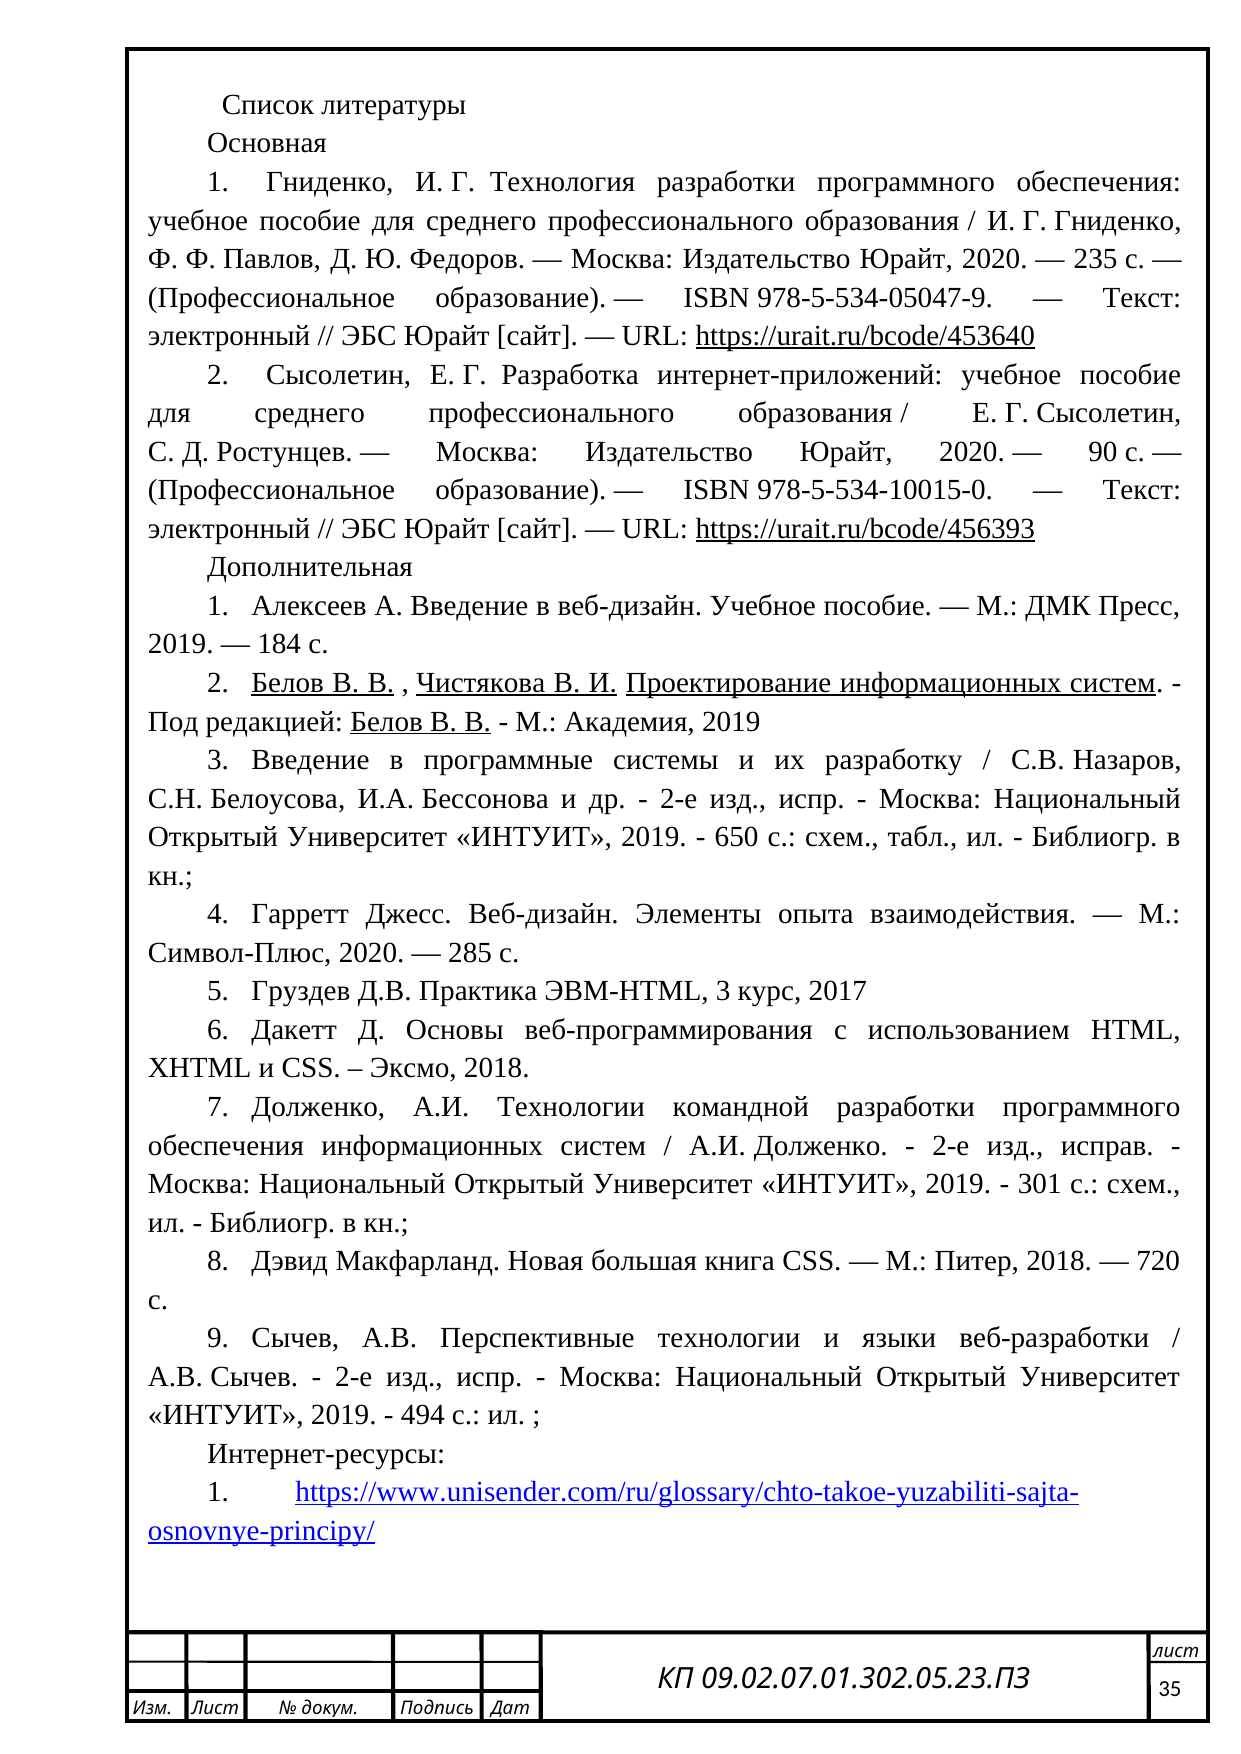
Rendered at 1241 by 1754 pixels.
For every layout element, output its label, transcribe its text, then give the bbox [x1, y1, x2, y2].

list Сычев, А.В. Перспективные технологии и языки веб-разработки / А.В. Сычев. - 2-е изд., испр. - Москва: Национальный Открытый Университет «ИНТУИТ», 2019. - 494 с.: ил. ; [148, 1320, 1181, 1431]
list Дакетт Д. Основы веб-программирования с использованием HTML, XHTML и CSS. – Эксмо, 2018. [148, 1012, 1181, 1084]
list Груздев Д.В. Практика ЭВМ-HTML, 3 курс, 2017 [148, 973, 1181, 1007]
text Интернет-ресурсы: [148, 1436, 1181, 1469]
text Основная [148, 126, 1181, 159]
list https://www.unisender.com/ru/glossary/chto-takoe-yuzabiliti-sajta-osnovnye-principy/ [148, 1474, 1181, 1547]
list Гниденко, И. Г. Технология разработки программного обеспечения: учебное пособие для среднего профессионального образования / И. Г. Гниденко, Ф. Ф. Павлов, Д. Ю. Федоров. — Москва: Издательство Юрайт, 2020. — 235 с. — (Профессиональное образование). — ISBN 978-5-534-05047-9. — Текст: электронный // ЭБС Юрайт [сайт]. — URL: https://urait.ru/bcode/453640 [148, 164, 1181, 352]
list Сысолетин, Е. Г. Разработка интернет-приложений: учебное пособие для среднего профессионального образования / Е. Г. Сысолетин, С. Д. Ростунцев. — Москва: Издательство Юрайт, 2020. — 90 с. — (Профессиональное образование). — ISBN 978-5-534-10015-0. — Текст: электронный // ЭБС Юрайт [сайт]. — URL: https://urait.ru/bcode/456393 [148, 357, 1181, 544]
list Дополнительная [148, 549, 1181, 583]
list Дэвид Макфарланд. Новая большая книга CSS. — М.: Питер, 2018. — 720 c. [148, 1243, 1181, 1315]
subtitle Список литературы [148, 87, 1181, 121]
list Введение в программные системы и их разработку / С.В. Назаров, С.Н. Белоусова, И.А. Бессонова и др. - 2-е изд., испр. - Москва: Национальный Открытый Университет «ИНТУИТ», 2019. - 650 с.: схем., табл., ил. - Библиогр. в кн.; [148, 742, 1181, 891]
list Белов В. В. , Чистякова В. И. Проектирование информационных систем. - Под редакцией: Белов В. В. - М.: Академия, 2019 [148, 665, 1181, 737]
list Алексеев А. Введение в веб-дизайн. Учебное пособие. — М.: ДМК Пресс, 2019. — 184 c. [148, 588, 1181, 660]
list Гарретт Джесс. Веб-дизайн. Элементы опыта взаимодействия. — М.: Символ-Плюс, 2020. — 285 c. [148, 896, 1181, 968]
list Долженко, А.И. Технологии командной разработки программного обеспечения информационных систем / А.И. Долженко. - 2-е изд., исправ. - Москва: Национальный Открытый Университет «ИНТУИТ», 2019. - 301 с.: схем., ил. - Библиогр. в кн.; [148, 1089, 1181, 1238]
